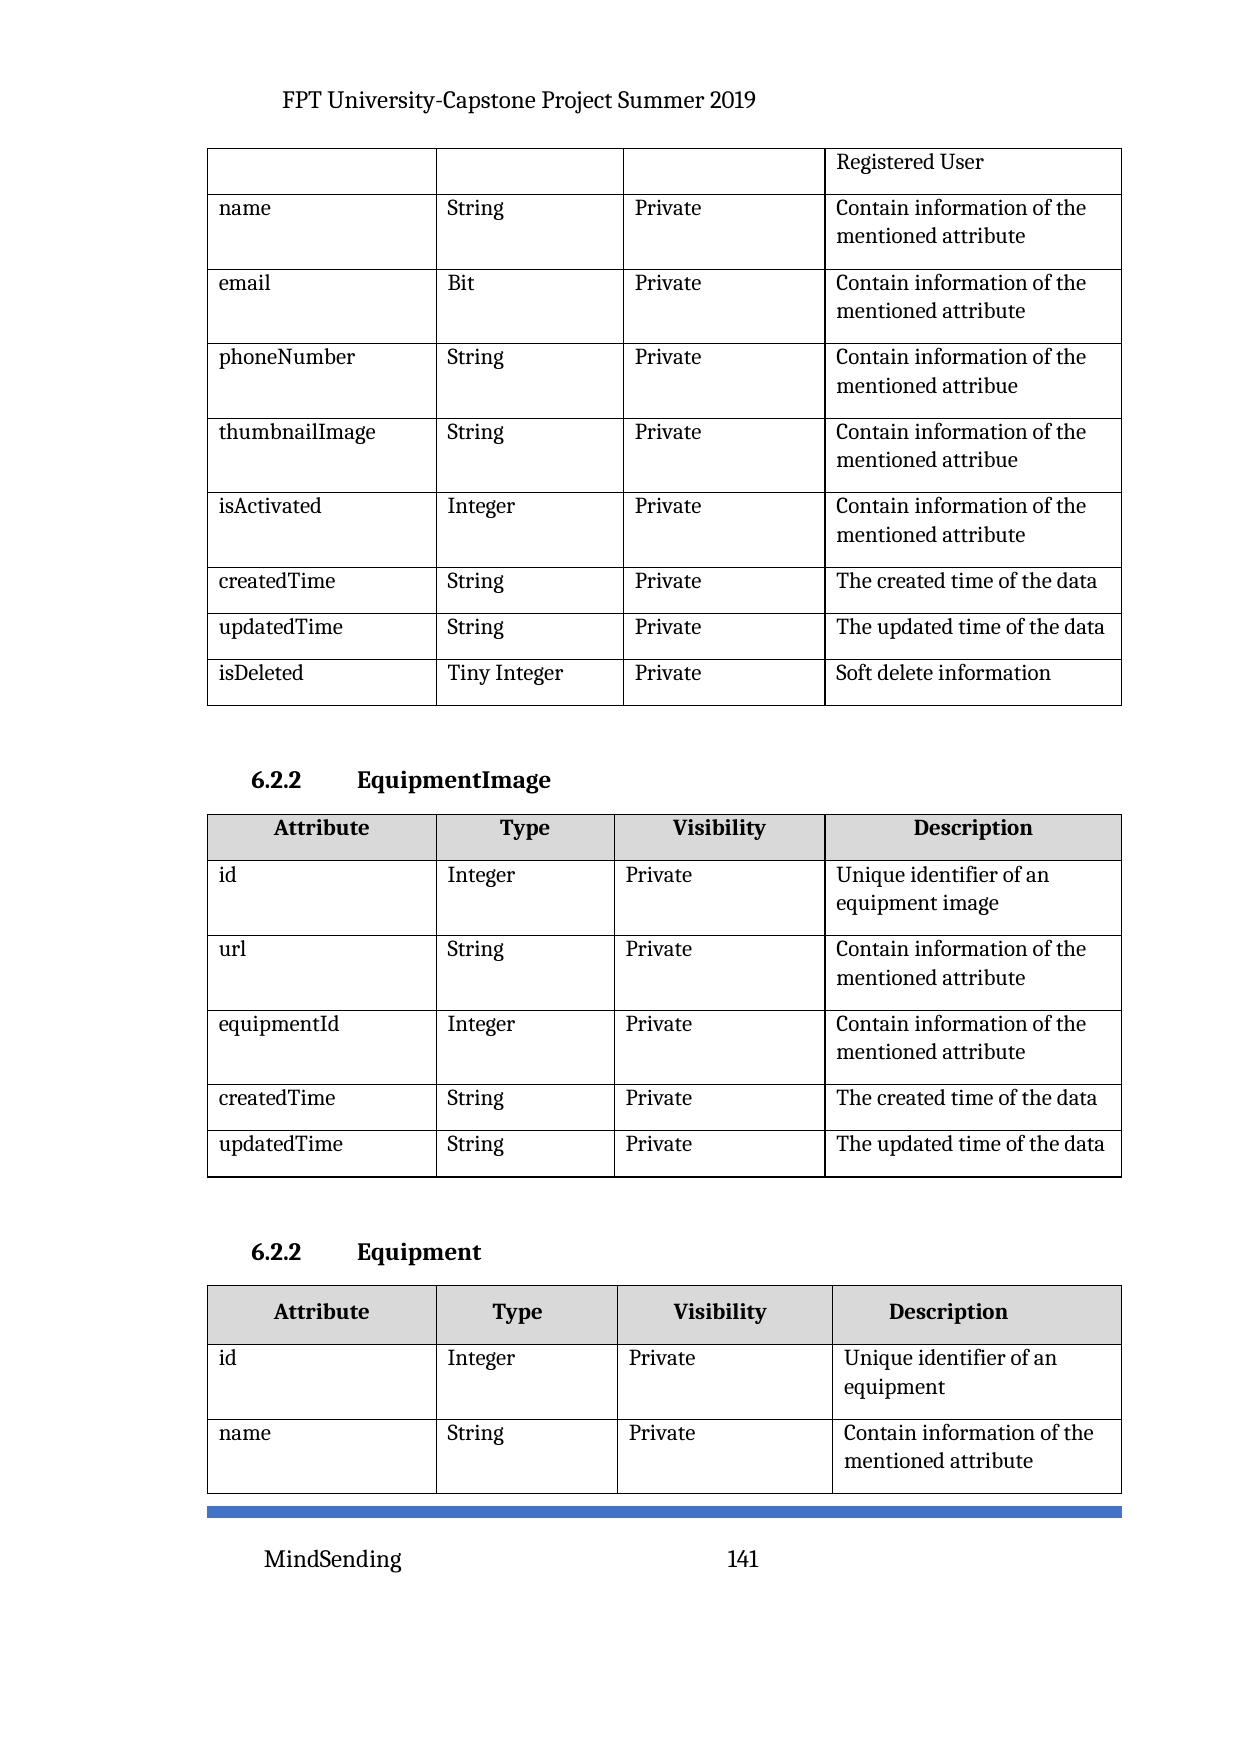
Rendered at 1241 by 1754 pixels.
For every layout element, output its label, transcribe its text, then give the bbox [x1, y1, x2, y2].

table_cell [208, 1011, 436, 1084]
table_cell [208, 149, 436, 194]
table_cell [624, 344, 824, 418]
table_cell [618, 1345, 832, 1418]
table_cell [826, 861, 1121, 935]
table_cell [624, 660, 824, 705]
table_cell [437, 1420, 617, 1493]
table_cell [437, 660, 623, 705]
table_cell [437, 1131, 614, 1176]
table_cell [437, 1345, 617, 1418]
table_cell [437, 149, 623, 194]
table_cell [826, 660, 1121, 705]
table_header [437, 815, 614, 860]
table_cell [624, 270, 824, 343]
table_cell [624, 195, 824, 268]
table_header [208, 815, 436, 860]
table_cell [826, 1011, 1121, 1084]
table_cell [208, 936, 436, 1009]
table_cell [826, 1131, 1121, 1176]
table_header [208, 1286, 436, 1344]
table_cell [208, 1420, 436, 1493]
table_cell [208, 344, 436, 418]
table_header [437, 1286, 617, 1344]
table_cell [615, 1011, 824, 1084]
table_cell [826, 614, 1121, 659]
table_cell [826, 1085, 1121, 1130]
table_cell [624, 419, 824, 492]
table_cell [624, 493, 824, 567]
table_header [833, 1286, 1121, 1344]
subtitle Equipment [206, 1238, 1122, 1266]
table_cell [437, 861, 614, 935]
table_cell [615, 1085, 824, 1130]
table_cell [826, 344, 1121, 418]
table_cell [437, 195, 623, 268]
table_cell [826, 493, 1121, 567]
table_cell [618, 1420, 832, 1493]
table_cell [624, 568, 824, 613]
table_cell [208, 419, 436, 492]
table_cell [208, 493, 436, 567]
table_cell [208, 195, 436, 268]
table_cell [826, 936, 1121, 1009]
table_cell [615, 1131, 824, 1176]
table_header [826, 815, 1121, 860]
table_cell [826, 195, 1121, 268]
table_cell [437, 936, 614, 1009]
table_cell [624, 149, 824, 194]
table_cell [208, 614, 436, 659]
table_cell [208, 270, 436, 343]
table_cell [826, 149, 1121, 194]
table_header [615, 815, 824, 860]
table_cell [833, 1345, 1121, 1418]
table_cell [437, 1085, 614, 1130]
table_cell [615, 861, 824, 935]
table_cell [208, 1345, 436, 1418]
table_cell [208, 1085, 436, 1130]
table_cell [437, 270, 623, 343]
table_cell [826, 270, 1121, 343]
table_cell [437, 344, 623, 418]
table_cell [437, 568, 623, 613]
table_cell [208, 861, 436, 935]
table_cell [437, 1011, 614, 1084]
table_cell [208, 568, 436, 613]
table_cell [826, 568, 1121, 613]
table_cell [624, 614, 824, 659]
subtitle EquipmentImage [206, 766, 1122, 795]
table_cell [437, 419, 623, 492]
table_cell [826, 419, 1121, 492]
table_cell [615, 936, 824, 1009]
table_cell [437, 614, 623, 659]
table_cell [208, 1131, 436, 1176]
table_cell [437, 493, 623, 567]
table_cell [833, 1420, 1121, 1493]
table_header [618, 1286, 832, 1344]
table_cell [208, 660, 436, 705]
